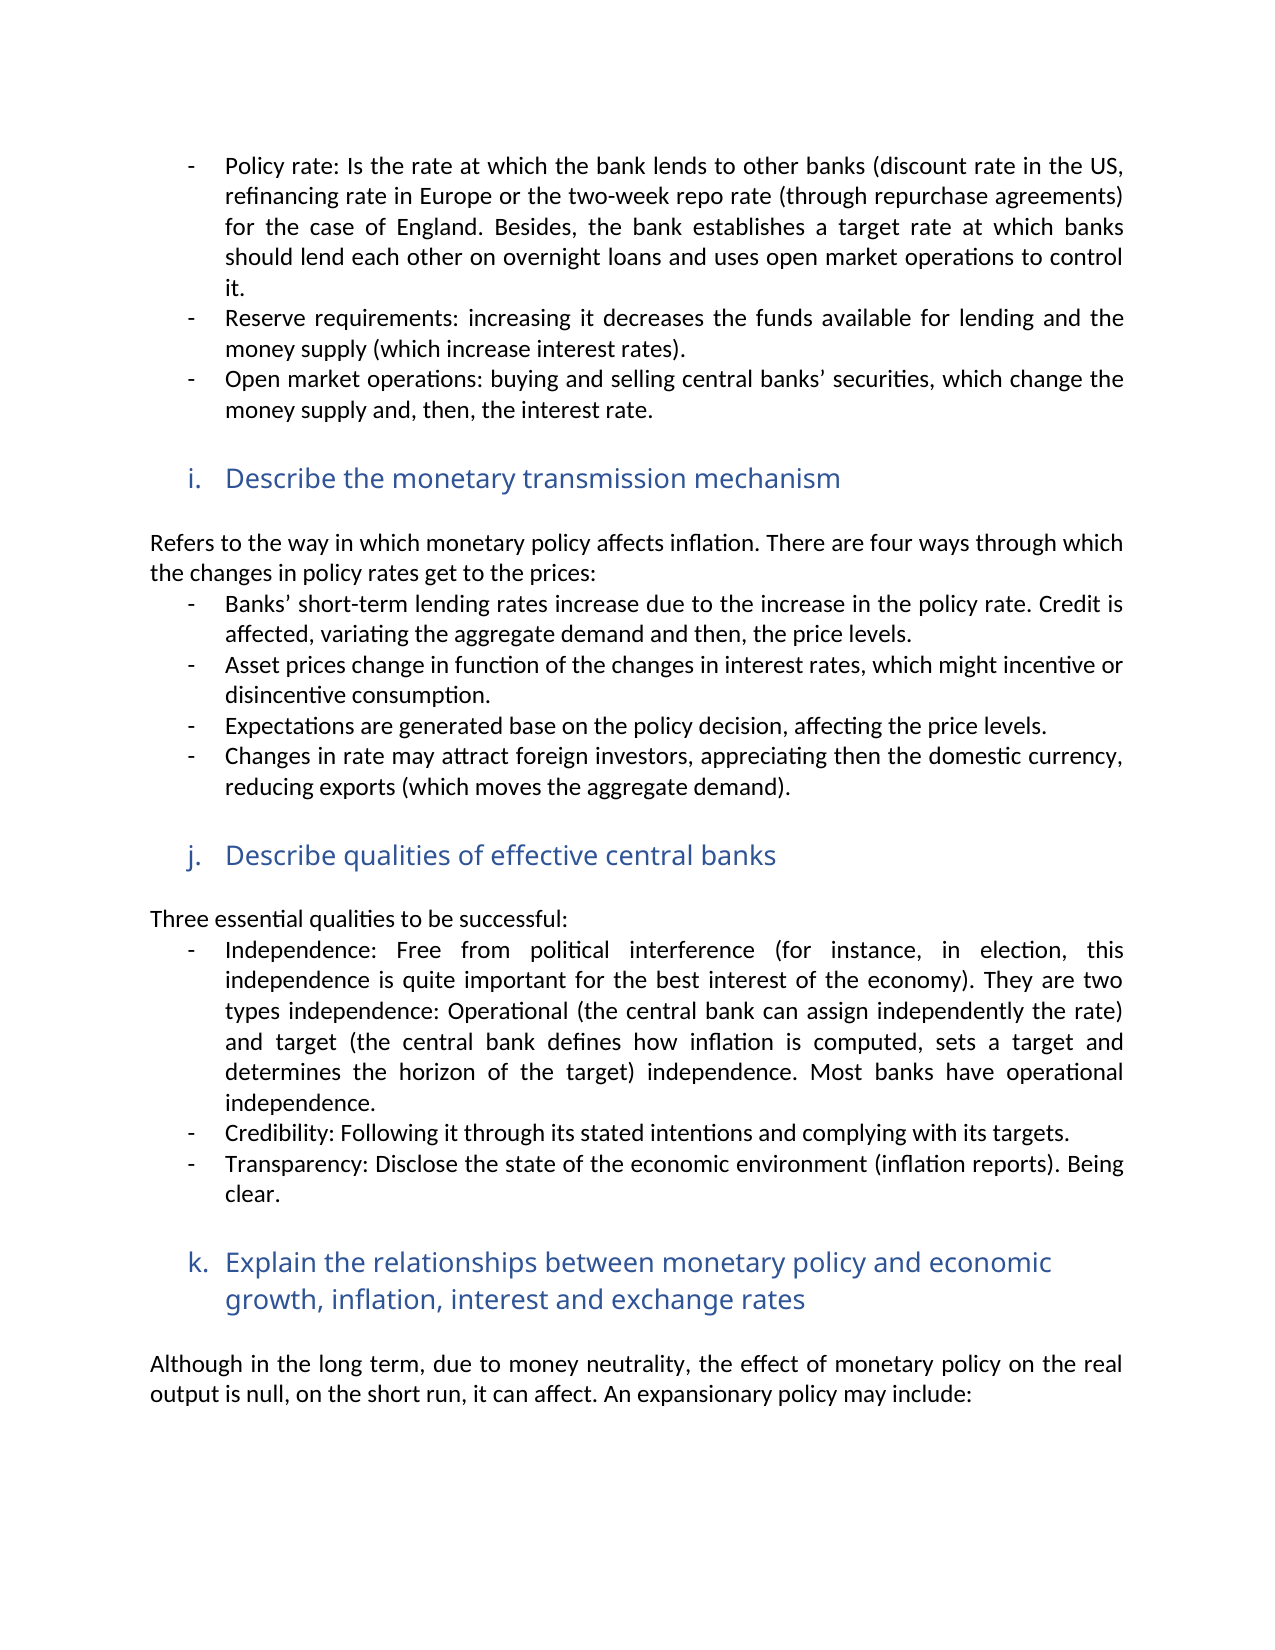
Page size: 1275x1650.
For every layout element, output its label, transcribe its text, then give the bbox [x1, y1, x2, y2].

subtitle Describe the monetary transmission mechanism [187, 459, 1125, 496]
subtitle Describe qualities of effective central banks [187, 836, 1125, 873]
list Banks’ short-term lending rates increase due to the increase in the policy rate. Credit is affected, variating the aggregate demand and then, the price levels. [187, 588, 1125, 649]
list Changes in rate may attract foreign investors, appreciating then the domestic currency, reducing exports (which moves the aggregate demand). [187, 740, 1125, 801]
subtitle Explain the relationships between monetary policy and economic growth, inflation, interest and exchange rates [187, 1243, 1125, 1317]
list Expectations are generated base on the policy decision, affecting the price levels. [187, 710, 1125, 740]
text Although in the long term, due to money neutrality, the effect of monetary policy on the real output is null, on the short run, it can affect. An expansionary policy may include: [150, 1348, 1125, 1409]
list Transparency: Disclose the state of the economic environment (inflation reports). Being clear. [187, 1148, 1125, 1209]
list Independence: Free from political interference (for instance, in election, this independence is quite important for the best interest of the economy). They are two types independence: Operational (the central bank can assign independently the rate) and target (the central bank defines how inflation is computed, sets a target and determines the horizon of the target) independence. Most banks have operational independence. [187, 934, 1125, 1117]
list Reserve requirements: increasing it decreases the funds available for lending and the money supply (which increase interest rates). [187, 303, 1125, 364]
text Three essential qualities to be successful: [150, 903, 1125, 934]
list Policy rate: Is the rate at which the bank lends to other banks (discount rate in the US, refinancing rate in Europe or the two-week repo rate (through repurchase agreements) for the case of England. Besides, the bank establishes a target rate at which banks should lend each other on overnight loans and uses open market operations to control it. [187, 150, 1125, 303]
list Credibility: Following it through its stated intentions and complying with its targets. [187, 1117, 1125, 1148]
list Asset prices change in function of the changes in interest rates, which might incentive or disincentive consumption. [187, 649, 1125, 710]
text Refers to the way in which monetary policy affects inflation. There are four ways through which the changes in policy rates get to the prices: [150, 527, 1125, 588]
list Open market operations: buying and selling central banks’ securities, which change the money supply and, then, the interest rate. [187, 364, 1125, 425]
